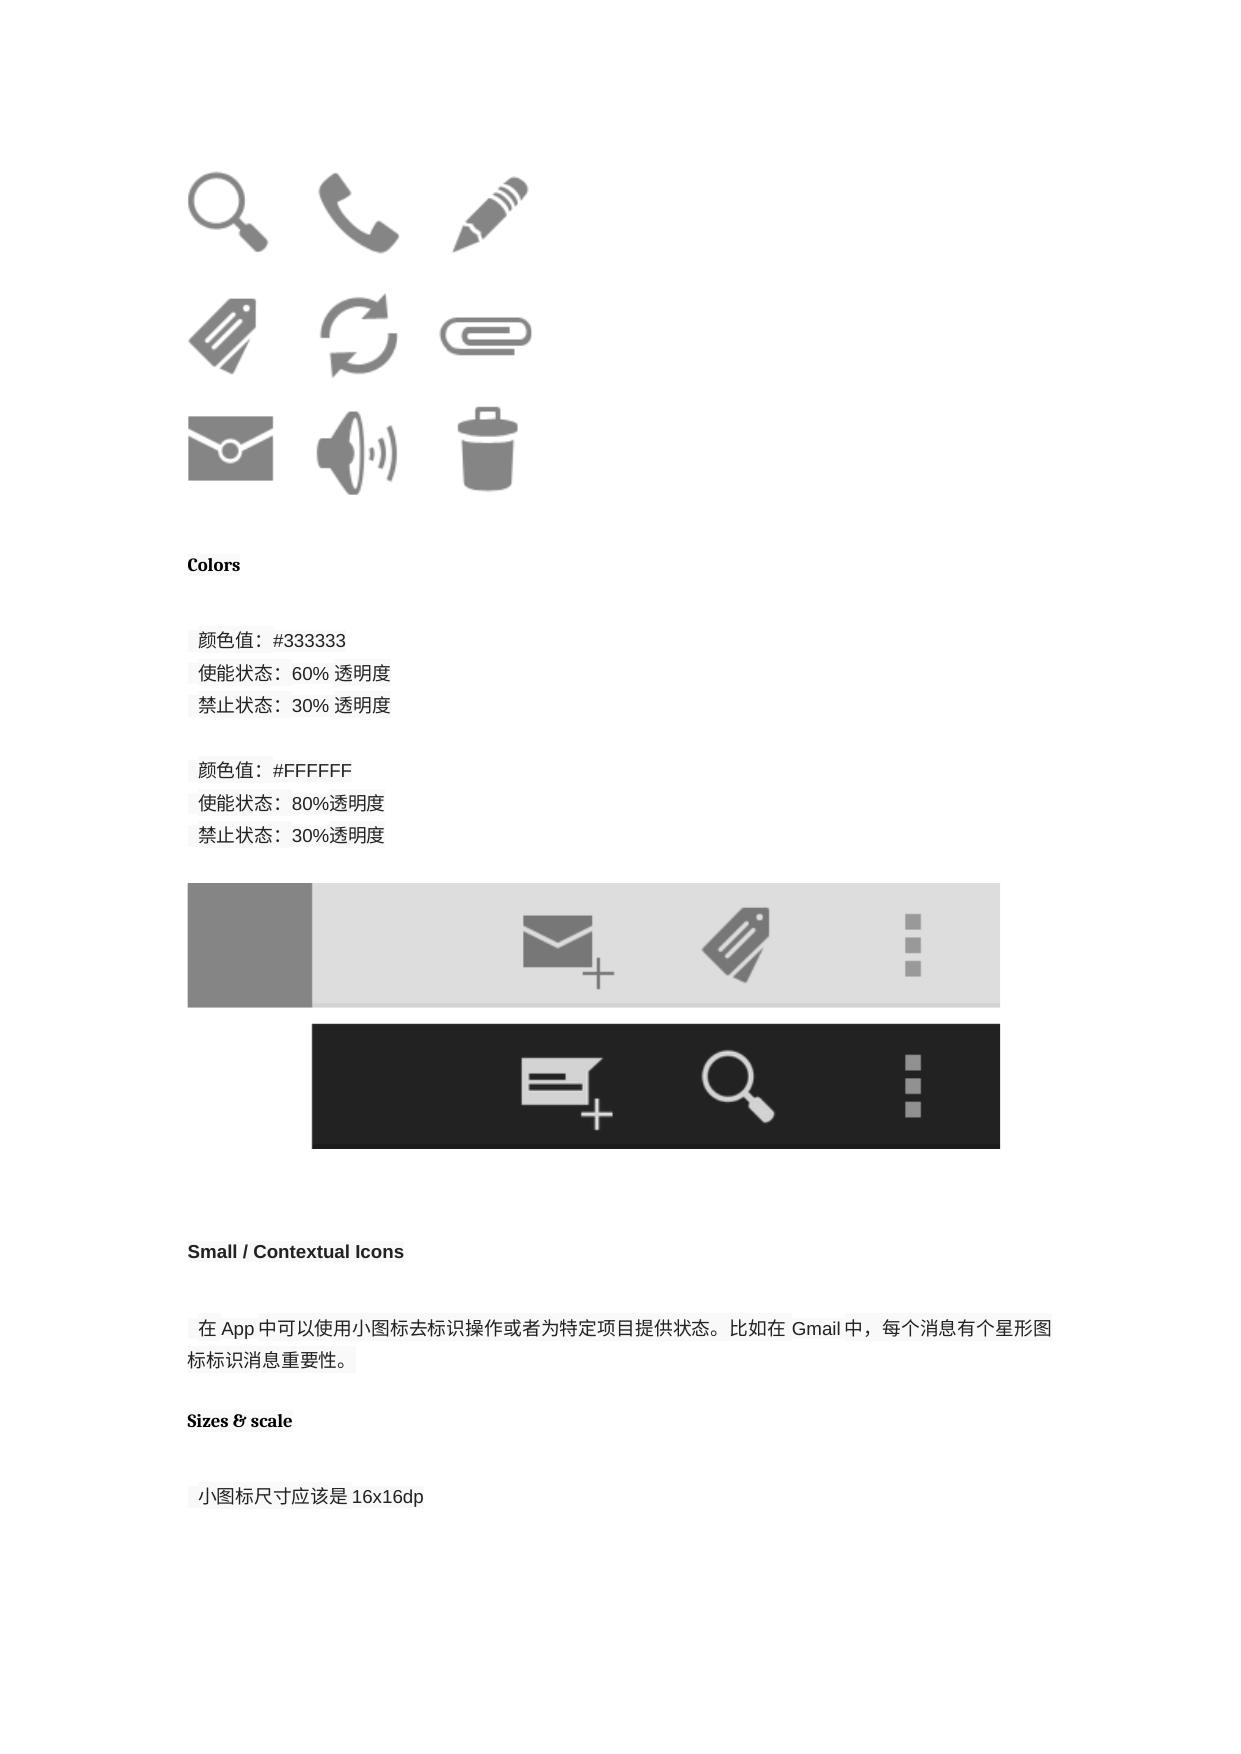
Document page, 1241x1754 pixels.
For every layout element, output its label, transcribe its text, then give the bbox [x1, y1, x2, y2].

text 在App中可以使用小图标去标识操作或者为特定项目提供状态。比如在Gmail中，每个消息有个星形图标标识消息重要性。 [187, 1311, 1053, 1376]
text 禁止状态：30% 透明度 [187, 688, 1053, 721]
text 使能状态：60% 透明度 [187, 656, 1053, 688]
text 禁止状态：30%透明度 [187, 818, 1053, 851]
subtitle Small / Contextual Icons [187, 1235, 1053, 1268]
text 颜色值：#FFFFFF [187, 753, 1053, 786]
text 颜色值：#333333 [187, 623, 1053, 656]
picture [187, 883, 1001, 1149]
text 小图标尺寸应该是16x16dp [187, 1479, 1053, 1512]
subtitle Sizes & scale [187, 1405, 1053, 1437]
text 使能状态：80%透明度 [187, 786, 1053, 818]
picture [187, 162, 532, 506]
subtitle Colors [187, 549, 1053, 581]
